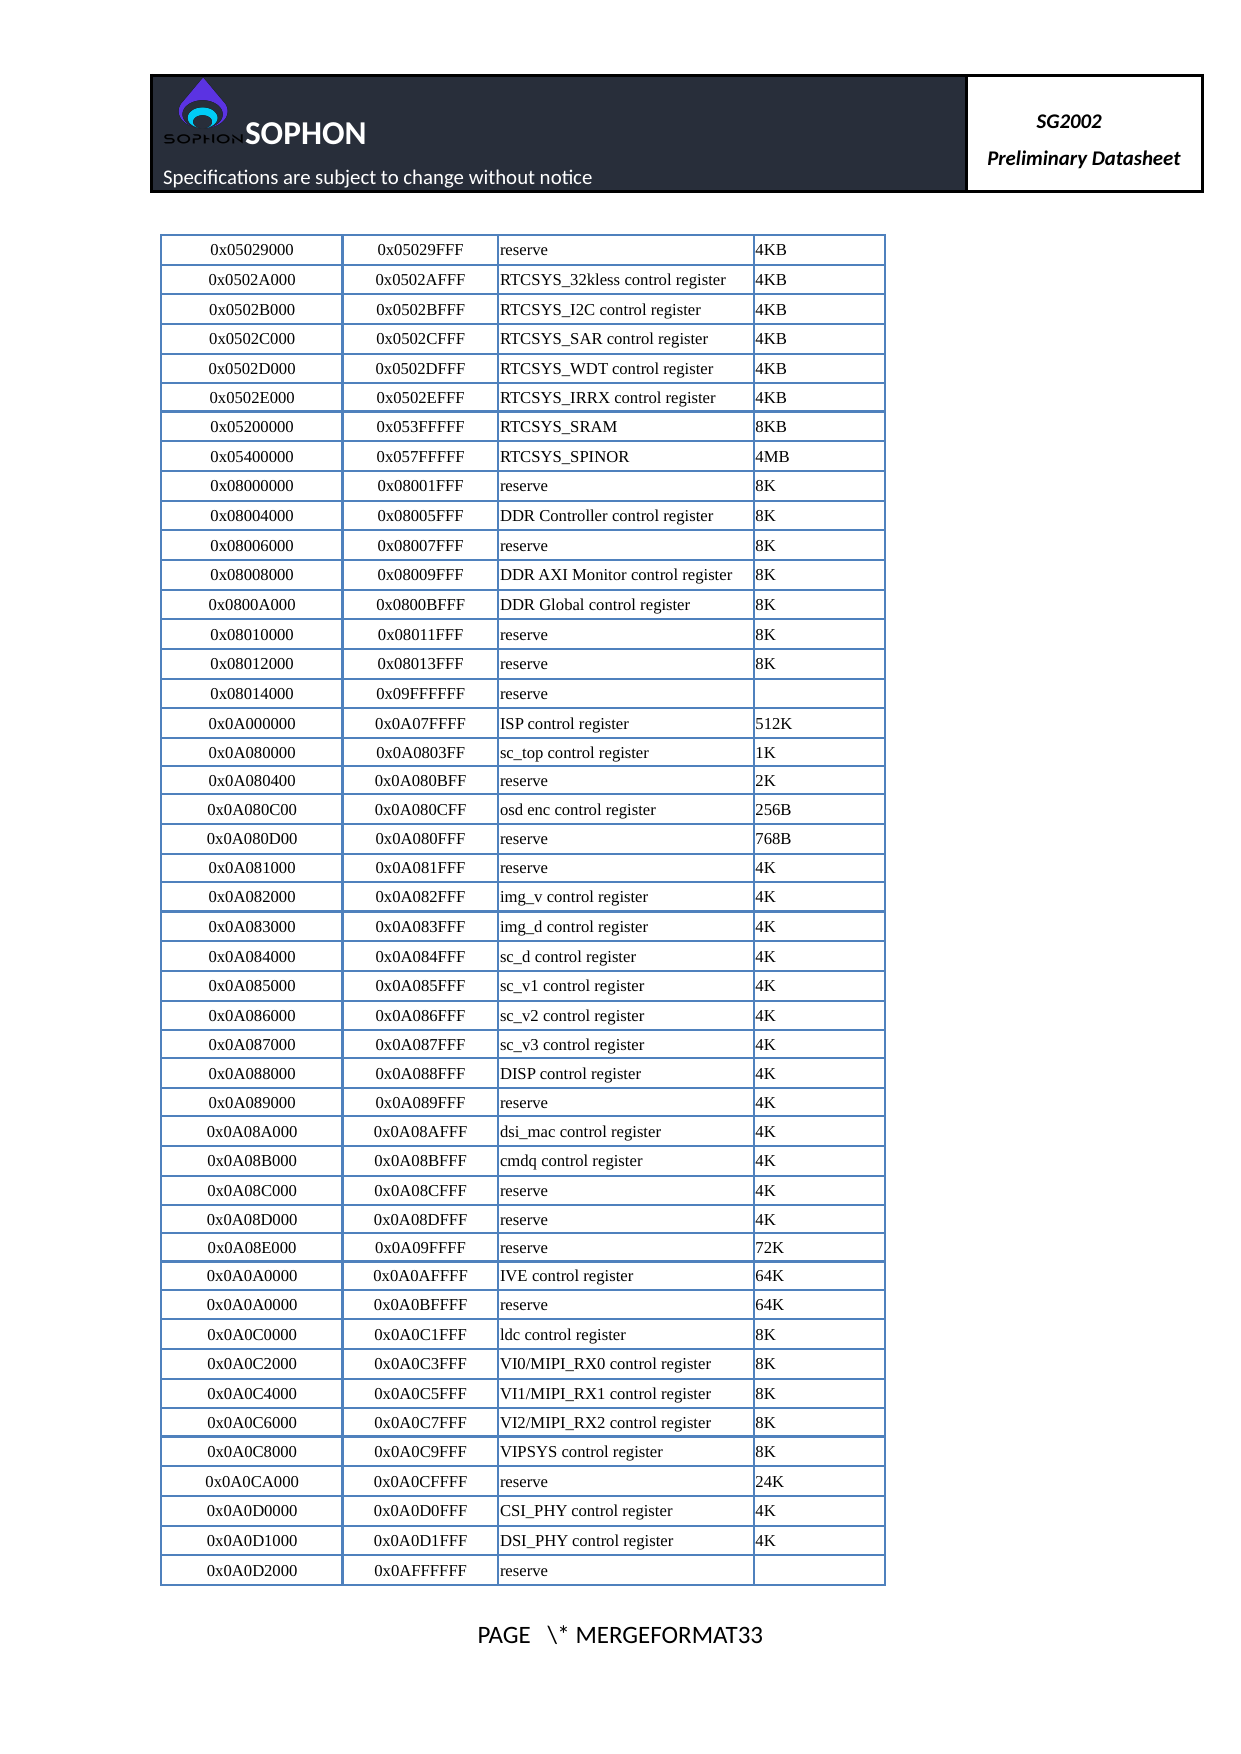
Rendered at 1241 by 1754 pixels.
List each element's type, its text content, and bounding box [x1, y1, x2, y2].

table_cell 0x0A08B000 [162, 1147, 341, 1174]
table_cell DDR AXI Monitor control register [499, 561, 753, 588]
table_cell 0x0502DFFF [344, 355, 497, 382]
table_cell 0x0A0803FF [344, 739, 497, 765]
table_cell 4K [755, 972, 884, 999]
table_cell 0x08004000 [162, 502, 341, 529]
picture [162, 77, 245, 145]
table_cell osd enc control register [499, 795, 753, 823]
table_cell 0x0A082000 [162, 883, 341, 910]
table_cell 8K [755, 1350, 884, 1378]
table_cell 0x0A000000 [162, 709, 341, 737]
table_cell RTCSYS_IRRX control register [499, 384, 753, 410]
table_cell 0x0A0C4000 [162, 1380, 341, 1407]
table_cell 0x05029FFF [344, 236, 497, 263]
table_cell 0x0A084000 [162, 942, 341, 970]
table_cell 0x08001FFF [344, 472, 497, 499]
table_cell DSI_PHY control register [499, 1527, 753, 1554]
table_cell 0x08011FFF [344, 620, 497, 648]
table_cell 0x0A07FFFF [344, 709, 497, 737]
table_cell reserve [499, 472, 753, 499]
table_cell 0x0A080C00 [162, 795, 341, 823]
table_cell dsi_mac control register [499, 1117, 753, 1145]
table_cell 8K [755, 531, 884, 559]
table_cell 768B [755, 825, 884, 853]
table_cell cmdq control register [499, 1147, 753, 1174]
table_cell 4K [755, 1117, 884, 1145]
table_cell 0x053FFFFF [344, 413, 497, 440]
table_cell 0x0502E000 [162, 384, 341, 410]
table_cell reserve [499, 1467, 753, 1495]
table_cell reserve [499, 531, 753, 559]
table_cell [755, 1556, 884, 1584]
table_cell 0x0A0BFFFF [344, 1291, 497, 1318]
table_cell 8K [755, 620, 884, 648]
table_cell 0x0A080000 [162, 739, 341, 765]
table_cell 0x0A08E000 [162, 1234, 341, 1260]
table_cell 8K [755, 1320, 884, 1348]
table_cell VI0/MIPI_RX0 control register [499, 1350, 753, 1378]
table_cell 4K [755, 1031, 884, 1057]
table_cell 0x08006000 [162, 531, 341, 559]
table_cell reserve [499, 1177, 753, 1204]
table_cell 4KB [755, 325, 884, 353]
table_cell 0x0A0C7FFF [344, 1409, 497, 1435]
table_cell ISP control register [499, 709, 753, 737]
table_cell 8K [755, 561, 884, 588]
table_cell 0x0A086FFF [344, 1002, 497, 1029]
table_cell 0x08012000 [162, 650, 341, 678]
table_cell 4K [755, 1527, 884, 1554]
table_cell reserve [499, 1089, 753, 1115]
table_cell 0x0A08A000 [162, 1117, 341, 1145]
table_cell 0x0502EFFF [344, 384, 497, 410]
table_cell 0x0502CFFF [344, 325, 497, 353]
table_cell 0x0A0C5FFF [344, 1380, 497, 1407]
table_cell 2K [755, 767, 884, 793]
table_cell 0x08000000 [162, 472, 341, 499]
table_cell img_v control register [499, 883, 753, 910]
table_cell reserve [499, 825, 753, 853]
table_cell 72K [755, 1234, 884, 1260]
table_cell 8K [755, 591, 884, 618]
table_cell 8KB [755, 413, 884, 440]
table_cell 4MB [755, 442, 884, 470]
table_cell 0x0A0C9FFF [344, 1438, 497, 1465]
table_cell reserve [499, 767, 753, 793]
table_cell 0x0A0C8000 [162, 1438, 341, 1465]
table_cell reserve [499, 855, 753, 881]
table_cell IVE control register [499, 1263, 753, 1288]
table_cell 0x0A088FFF [344, 1059, 497, 1087]
table_cell 8K [755, 472, 884, 499]
table_cell 0x0A082FFF [344, 883, 497, 910]
table_cell sc_v1 control register [499, 972, 753, 999]
table_cell 0x09FFFFFF [344, 680, 497, 707]
table_cell 0x0A08C000 [162, 1177, 341, 1204]
table_cell 8K [755, 1438, 884, 1465]
table_cell 0x0A0A0000 [162, 1263, 341, 1288]
table_cell 0x0A0D1FFF [344, 1527, 497, 1554]
table_cell 0x0A08AFFF [344, 1117, 497, 1145]
table_cell 0x0A0C0000 [162, 1320, 341, 1348]
table_cell 0x08009FFF [344, 561, 497, 588]
table_cell 0x0A080BFF [344, 767, 497, 793]
table_cell 0x0502AFFF [344, 266, 497, 293]
table_cell 4K [755, 1177, 884, 1204]
table_cell RTCSYS_I2C control register [499, 295, 753, 323]
table_cell 0x0A0C1FFF [344, 1320, 497, 1348]
table_cell sc_v2 control register [499, 1002, 753, 1029]
table_cell 0x0A0CA000 [162, 1467, 341, 1495]
table_cell VI1/MIPI_RX1 control register [499, 1380, 753, 1407]
table_cell ldc control register [499, 1320, 753, 1348]
table_cell 8K [755, 1409, 884, 1435]
table_cell 1K [755, 739, 884, 765]
table_cell reserve [499, 650, 753, 678]
table_cell 0x0A0D2000 [162, 1556, 341, 1584]
table_cell DDR Controller control register [499, 502, 753, 529]
table_cell 4K [755, 1147, 884, 1174]
table_cell 0x0502BFFF [344, 295, 497, 323]
table_cell 0x0A0A0000 [162, 1291, 341, 1318]
table_cell 0x057FFFFF [344, 442, 497, 470]
table_cell 0x0502B000 [162, 295, 341, 323]
table_cell sc_v3 control register [499, 1031, 753, 1057]
table_cell 0x0AFFFFFF [344, 1556, 497, 1584]
table_cell 0x0A080FFF [344, 825, 497, 853]
table_cell 0x05200000 [162, 413, 341, 440]
table_cell CSI_PHY control register [499, 1497, 753, 1524]
table_cell 0x0A081000 [162, 855, 341, 881]
table_cell 0x0A0D0FFF [344, 1497, 497, 1524]
table_cell 0x0A083FFF [344, 913, 497, 940]
table_cell RTCSYS_WDT control register [499, 355, 753, 382]
table_cell 0x08013FFF [344, 650, 497, 678]
table_cell 0x0800BFFF [344, 591, 497, 618]
table_cell 4K [755, 1002, 884, 1029]
table_cell 0x08014000 [162, 680, 341, 707]
table_cell 0x0A089000 [162, 1089, 341, 1115]
table_cell 0x0A085000 [162, 972, 341, 999]
table_cell 0x0A086000 [162, 1002, 341, 1029]
table_cell reserve [499, 620, 753, 648]
table_cell 0x0A081FFF [344, 855, 497, 881]
table_cell 4KB [755, 236, 884, 263]
table_cell RTCSYS_SRAM [499, 413, 753, 440]
table_cell 4K [755, 913, 884, 940]
table_cell 512K [755, 709, 884, 737]
table_cell 0x0A0CFFFF [344, 1467, 497, 1495]
table_cell 0x0502C000 [162, 325, 341, 353]
table_cell 4K [755, 942, 884, 970]
table_cell VIPSYS control register [499, 1438, 753, 1465]
table_cell 0x0A08D000 [162, 1206, 341, 1232]
table_cell 0x08005FFF [344, 502, 497, 529]
table_cell 64K [755, 1263, 884, 1288]
table_cell reserve [499, 1556, 753, 1584]
table_cell RTCSYS_SPINOR [499, 442, 753, 470]
table_cell 0x0A080D00 [162, 825, 341, 853]
table_cell 4K [755, 1089, 884, 1115]
table_cell 0x0A08CFFF [344, 1177, 497, 1204]
table_cell 0x05029000 [162, 236, 341, 263]
table_cell 0x0A0D0000 [162, 1497, 341, 1524]
table_cell 0x08007FFF [344, 531, 497, 559]
table_cell 0x0A083000 [162, 913, 341, 940]
table_cell reserve [499, 1291, 753, 1318]
table_cell 0x0A0D1000 [162, 1527, 341, 1554]
table_cell 0x0A087000 [162, 1031, 341, 1057]
table_cell reserve [499, 1234, 753, 1260]
table_cell 0x05400000 [162, 442, 341, 470]
table_cell 8K [755, 1380, 884, 1407]
table_cell 4K [755, 883, 884, 910]
table_cell [755, 680, 884, 707]
table_cell sc_top control register [499, 739, 753, 765]
table_cell 24K [755, 1467, 884, 1495]
table_cell DISP control register [499, 1059, 753, 1087]
table_cell reserve [499, 680, 753, 707]
table_cell 4KB [755, 384, 884, 410]
table_cell 0x0A087FFF [344, 1031, 497, 1057]
table_cell 0x0A08BFFF [344, 1147, 497, 1174]
table_cell 4K [755, 855, 884, 881]
table_cell 4KB [755, 295, 884, 323]
table_cell 0x08010000 [162, 620, 341, 648]
table_cell 4K [755, 1059, 884, 1087]
table_cell 0x0A089FFF [344, 1089, 497, 1115]
table_cell 0x0A09FFFF [344, 1234, 497, 1260]
table_cell 0x0502D000 [162, 355, 341, 382]
table_cell reserve [499, 236, 753, 263]
table_cell RTCSYS_SAR control register [499, 325, 753, 353]
table_cell 4K [755, 1497, 884, 1524]
table_cell DDR Global control register [499, 591, 753, 618]
table_cell 0x0A0C2000 [162, 1350, 341, 1378]
table_cell 0x0502A000 [162, 266, 341, 293]
table_cell 0x0A088000 [162, 1059, 341, 1087]
table_cell 4KB [755, 266, 884, 293]
table_cell 64K [755, 1291, 884, 1318]
table_cell 0x0A080400 [162, 767, 341, 793]
table_cell 0x0A0AFFFF [344, 1263, 497, 1288]
table_cell 0x0A080CFF [344, 795, 497, 823]
table_cell 4K [755, 1206, 884, 1232]
table_cell img_d control register [499, 913, 753, 940]
table_cell 0x0A084FFF [344, 942, 497, 970]
table_cell sc_d control register [499, 942, 753, 970]
table_cell 8K [755, 502, 884, 529]
table_cell 8K [755, 650, 884, 678]
table_cell 0x0A08DFFF [344, 1206, 497, 1232]
table_cell reserve [499, 1206, 753, 1232]
table_cell 0x0A0C3FFF [344, 1350, 497, 1378]
table_cell 0x0A0C6000 [162, 1409, 341, 1435]
table_cell RTCSYS_32kless control register [499, 266, 753, 293]
table_cell VI2/MIPI_RX2 control register [499, 1409, 753, 1435]
table_cell 0x0800A000 [162, 591, 341, 618]
table_cell 256B [755, 795, 884, 823]
table_cell 0x0A085FFF [344, 972, 497, 999]
table_cell 4KB [755, 355, 884, 382]
table_cell 0x08008000 [162, 561, 341, 588]
